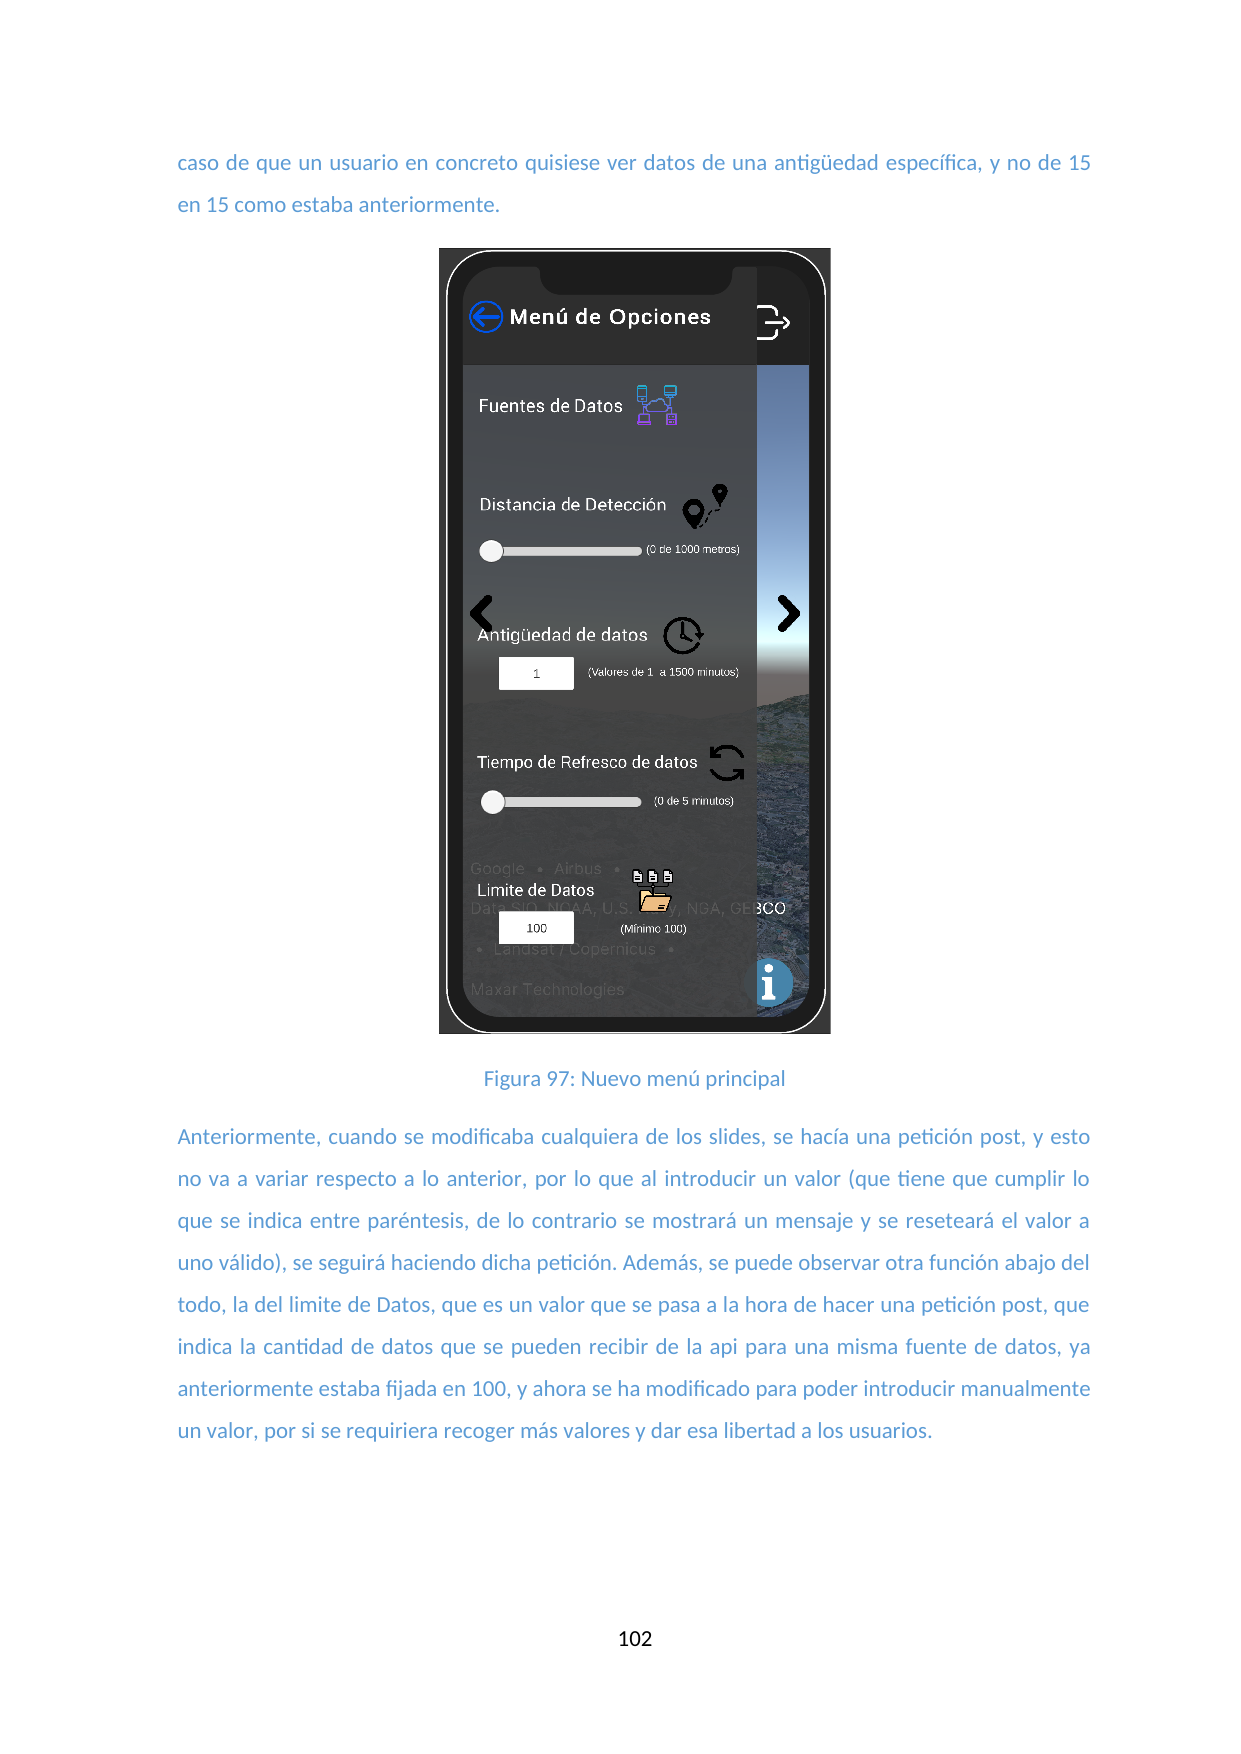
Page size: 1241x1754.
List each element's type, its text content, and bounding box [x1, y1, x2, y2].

picture [439, 248, 831, 1034]
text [177, 148, 1092, 218]
text Figura 97: Nuevo menú principal [177, 1064, 1092, 1092]
text Anteriormente, cuando se modificaba cualquiera de los slides, se hacía una petición post, y esto no va a variar respecto a lo anterior, por lo que al introducir un valor (que tiene que cumplir lo que se indica entre paréntesis, de lo contrario se mostrará un mensaje y se reseteará el valor a uno válido), se seguirá haciendo dicha petición. Además, se puede observar otra función abajo del todo, la del limite de Datos, que es un valor que se pasa a la hora de hacer una petición post, que indica la cantidad de datos que se pueden recibir de la api para una misma fuente de datos, ya anteriormente estaba fijada en 100, y ahora se ha modificado para poder introducir manualmente un valor, por si se requiriera recoger más valores y dar esa libertad a los usuarios. [177, 1122, 1092, 1444]
